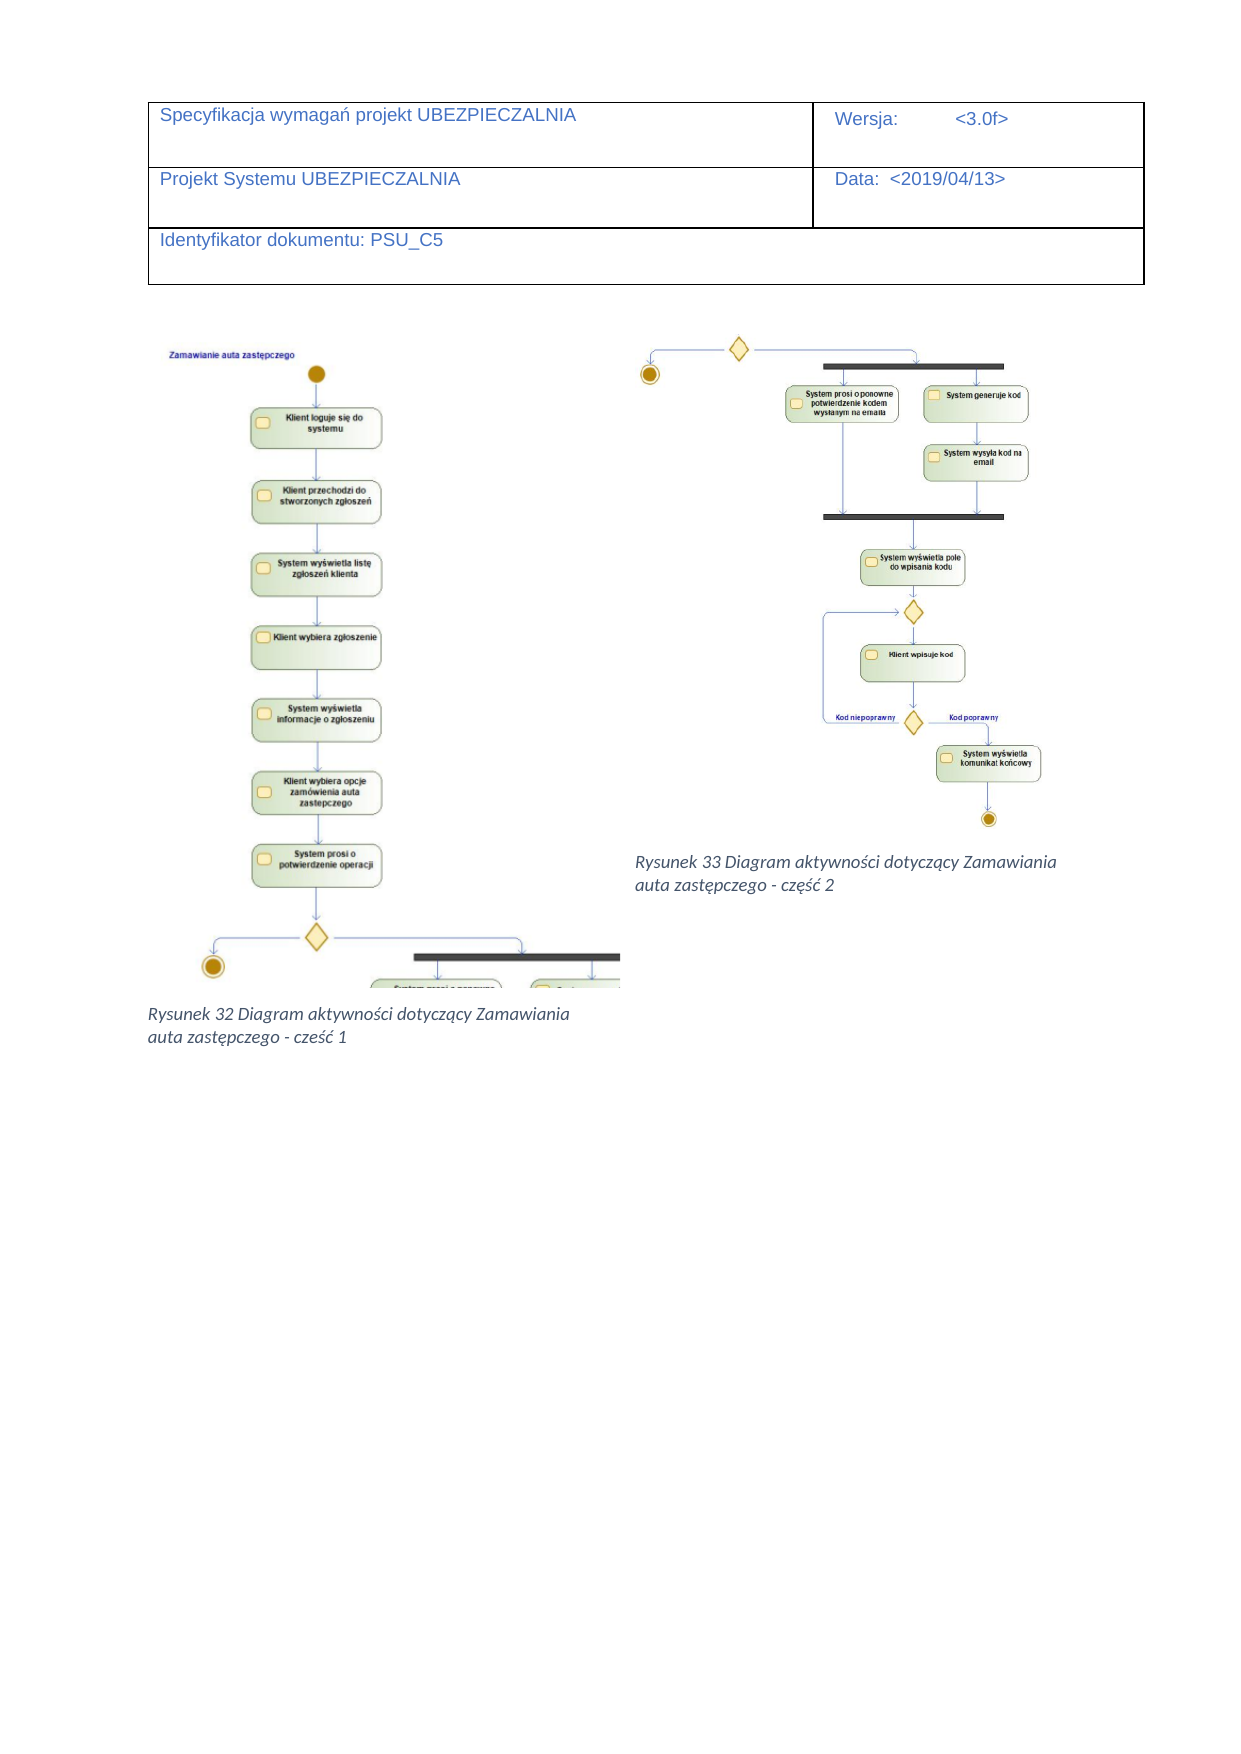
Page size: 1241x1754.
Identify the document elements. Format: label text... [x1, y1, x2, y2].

text Rysunek 32 Diagram aktywności dotyczący Zamawiania auta zastępczego - cześć 1 [148, 1002, 605, 1048]
picture [634, 334, 1068, 836]
text Rysunek 33 Diagram aktywności dotyczący Zamawiania auta zastępczego - część 2 [635, 850, 1093, 896]
picture [147, 334, 621, 988]
